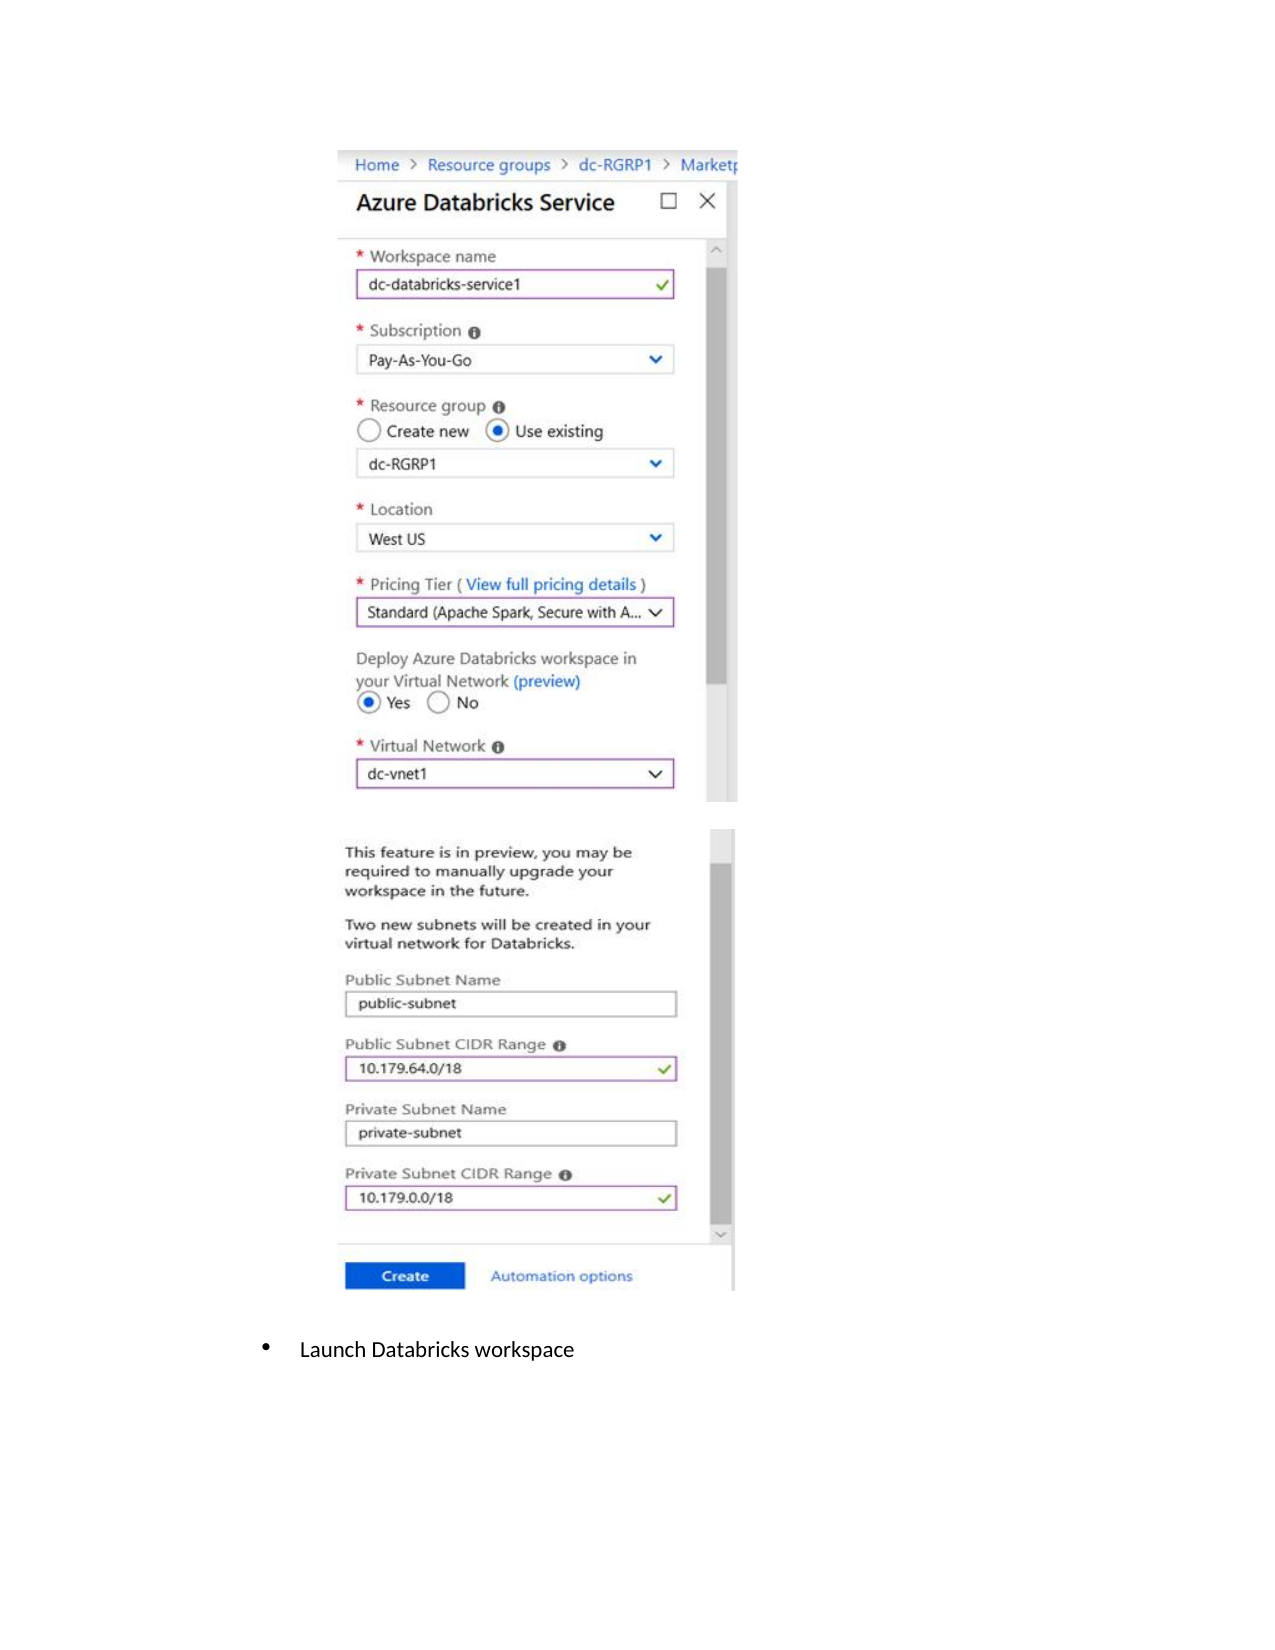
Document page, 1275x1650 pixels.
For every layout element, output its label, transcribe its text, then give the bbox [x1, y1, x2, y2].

picture [337, 150, 738, 802]
picture [337, 829, 736, 1291]
list Launch Databricks workspace [262, 1335, 1125, 1363]
